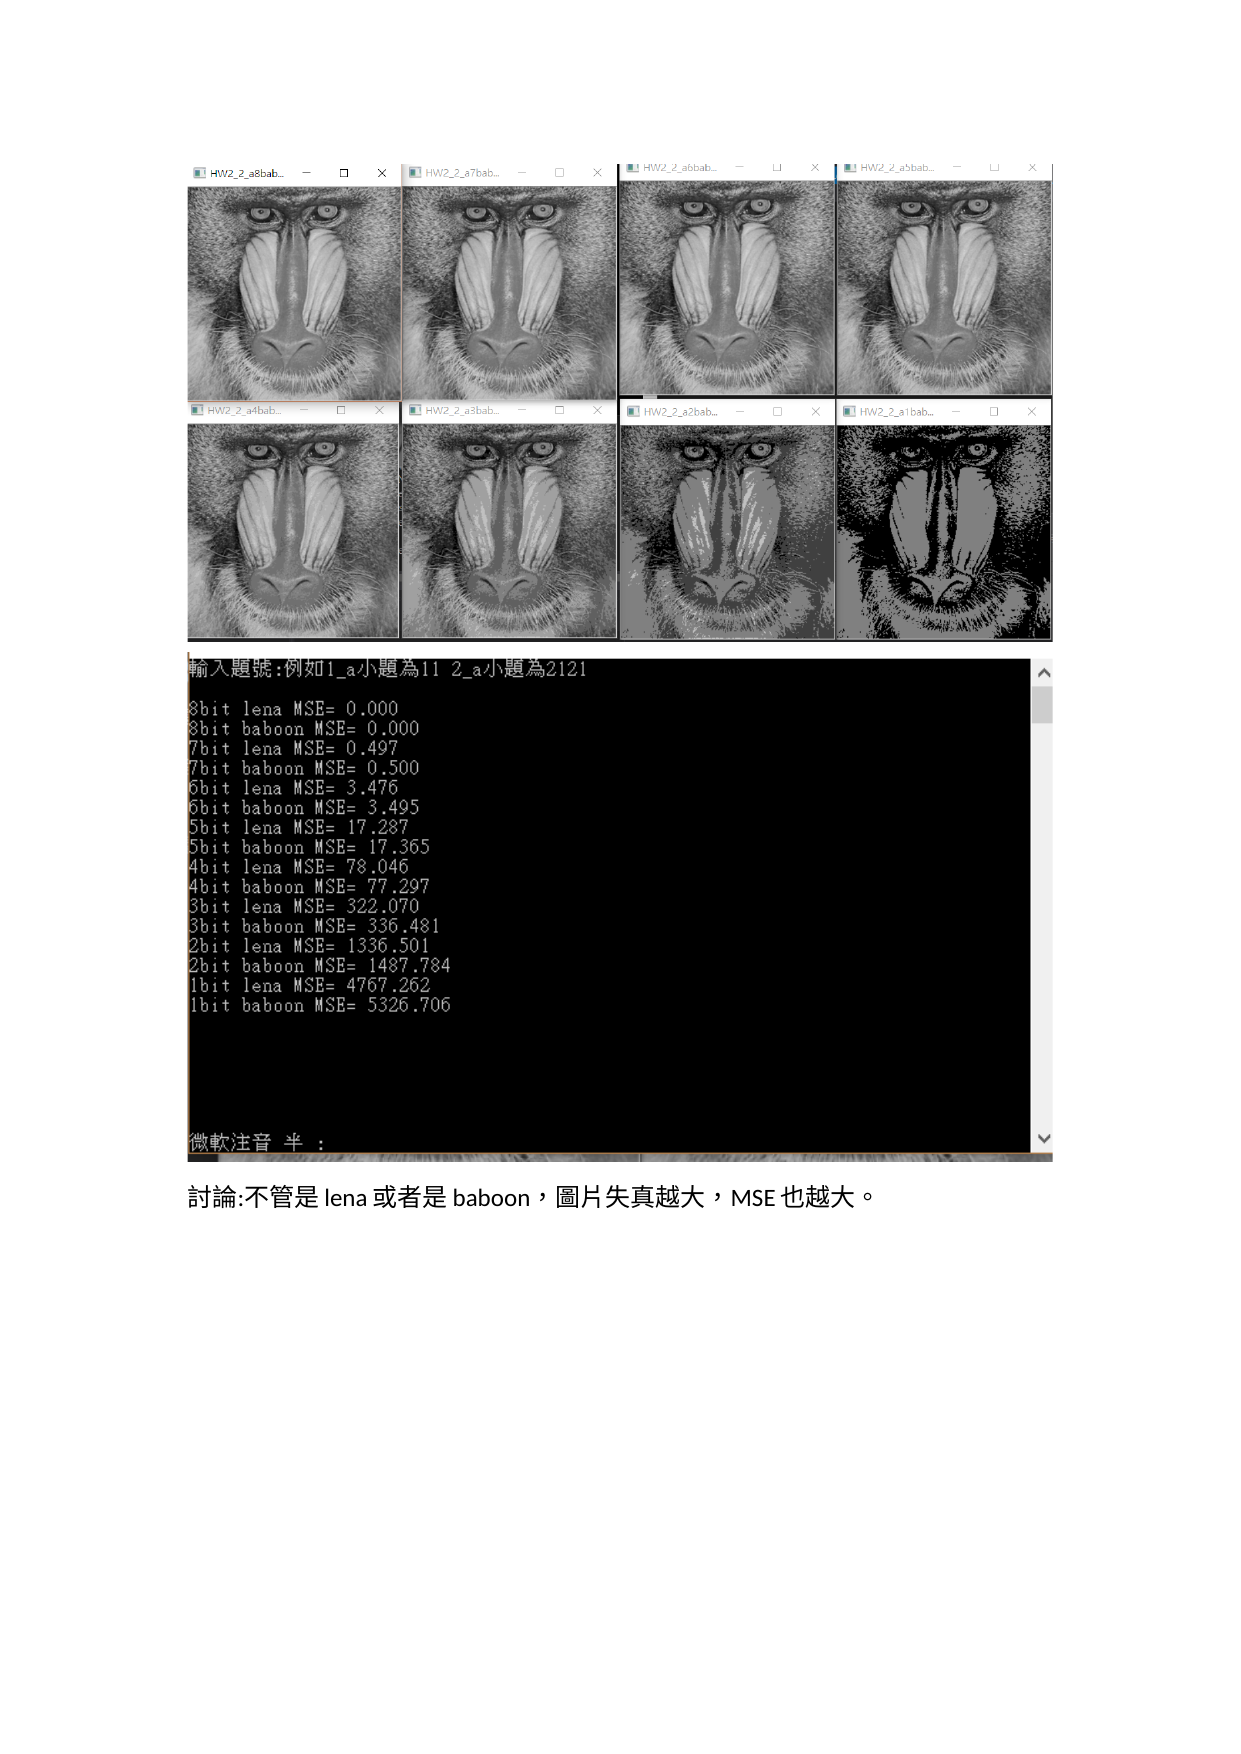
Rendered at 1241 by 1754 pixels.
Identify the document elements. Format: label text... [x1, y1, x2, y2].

text 討論:不管是lena或者是baboon，圖片失真越大，MSE也越大。 [187, 1177, 1053, 1214]
picture [187, 164, 1053, 642]
picture [187, 652, 1053, 1162]
